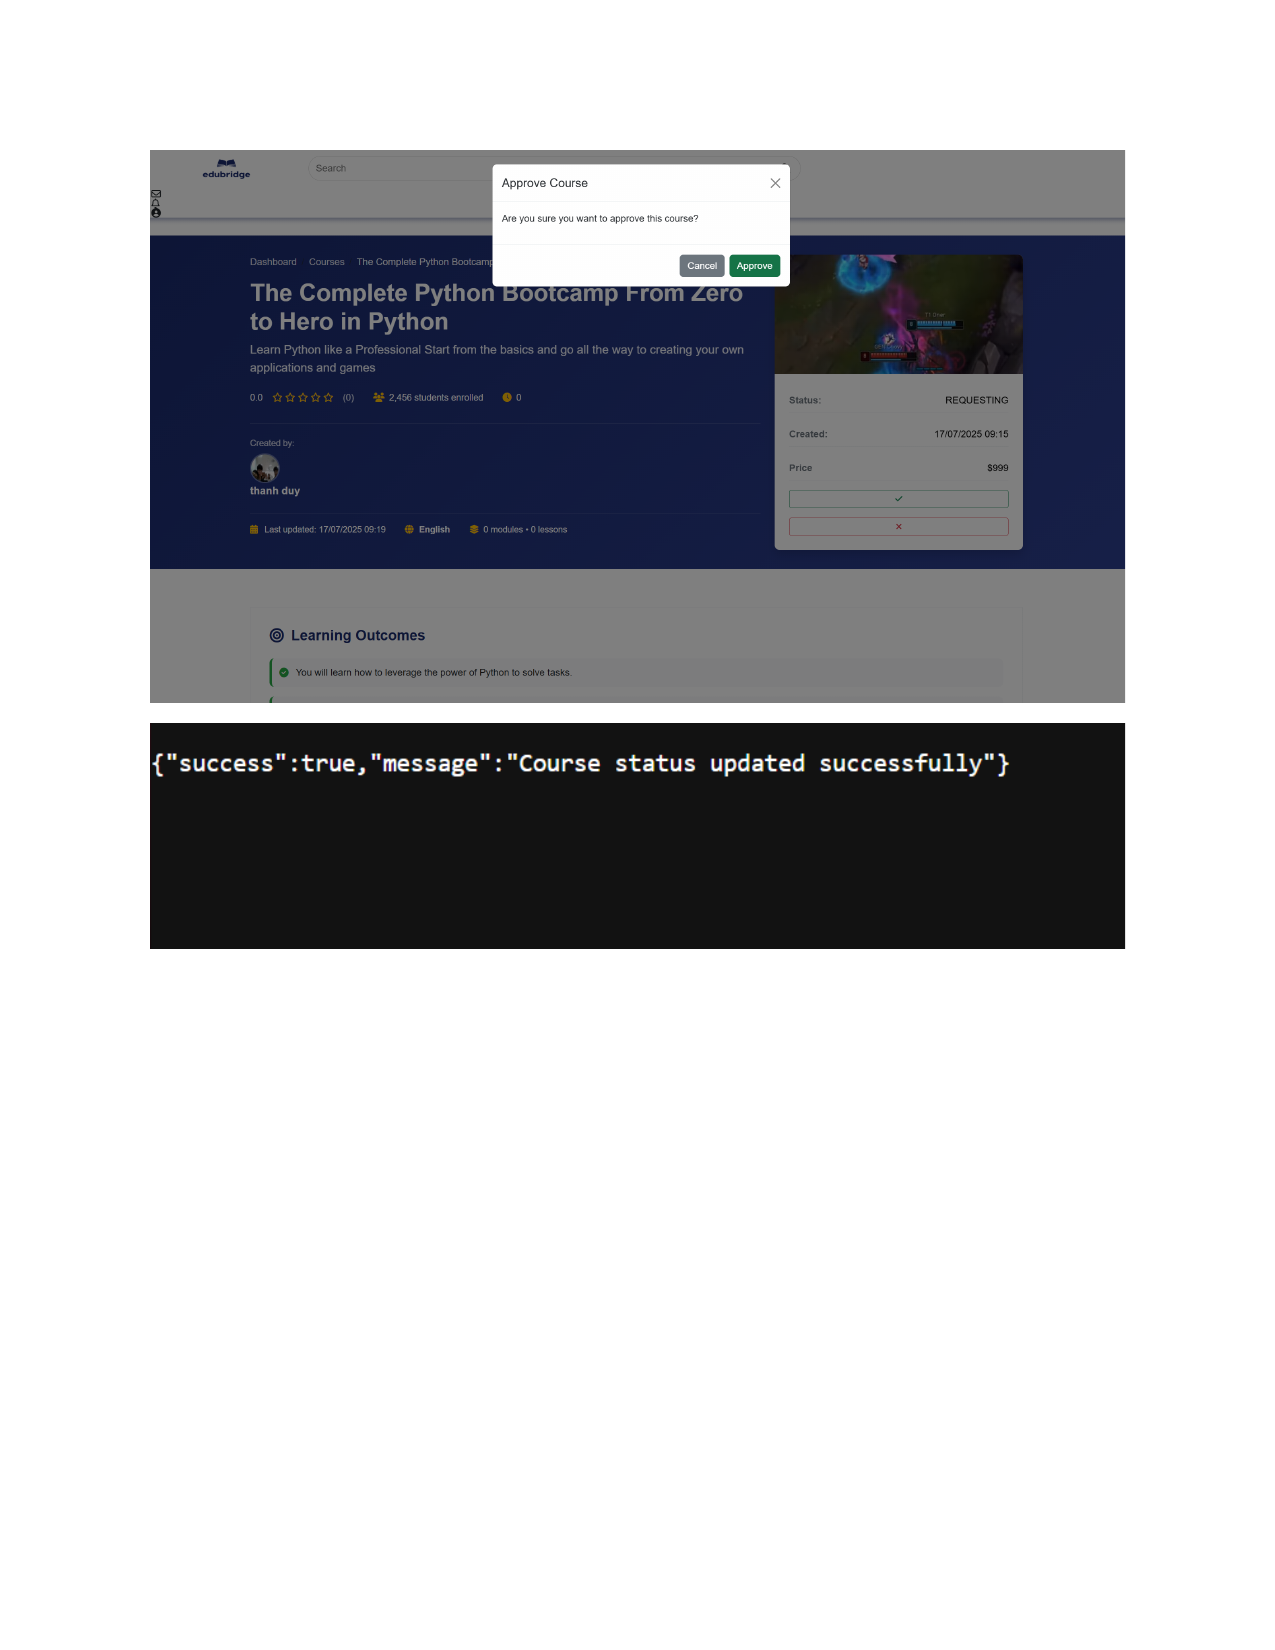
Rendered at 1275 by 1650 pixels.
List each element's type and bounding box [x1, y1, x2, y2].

picture [150, 150, 1125, 703]
picture [150, 723, 1125, 949]
